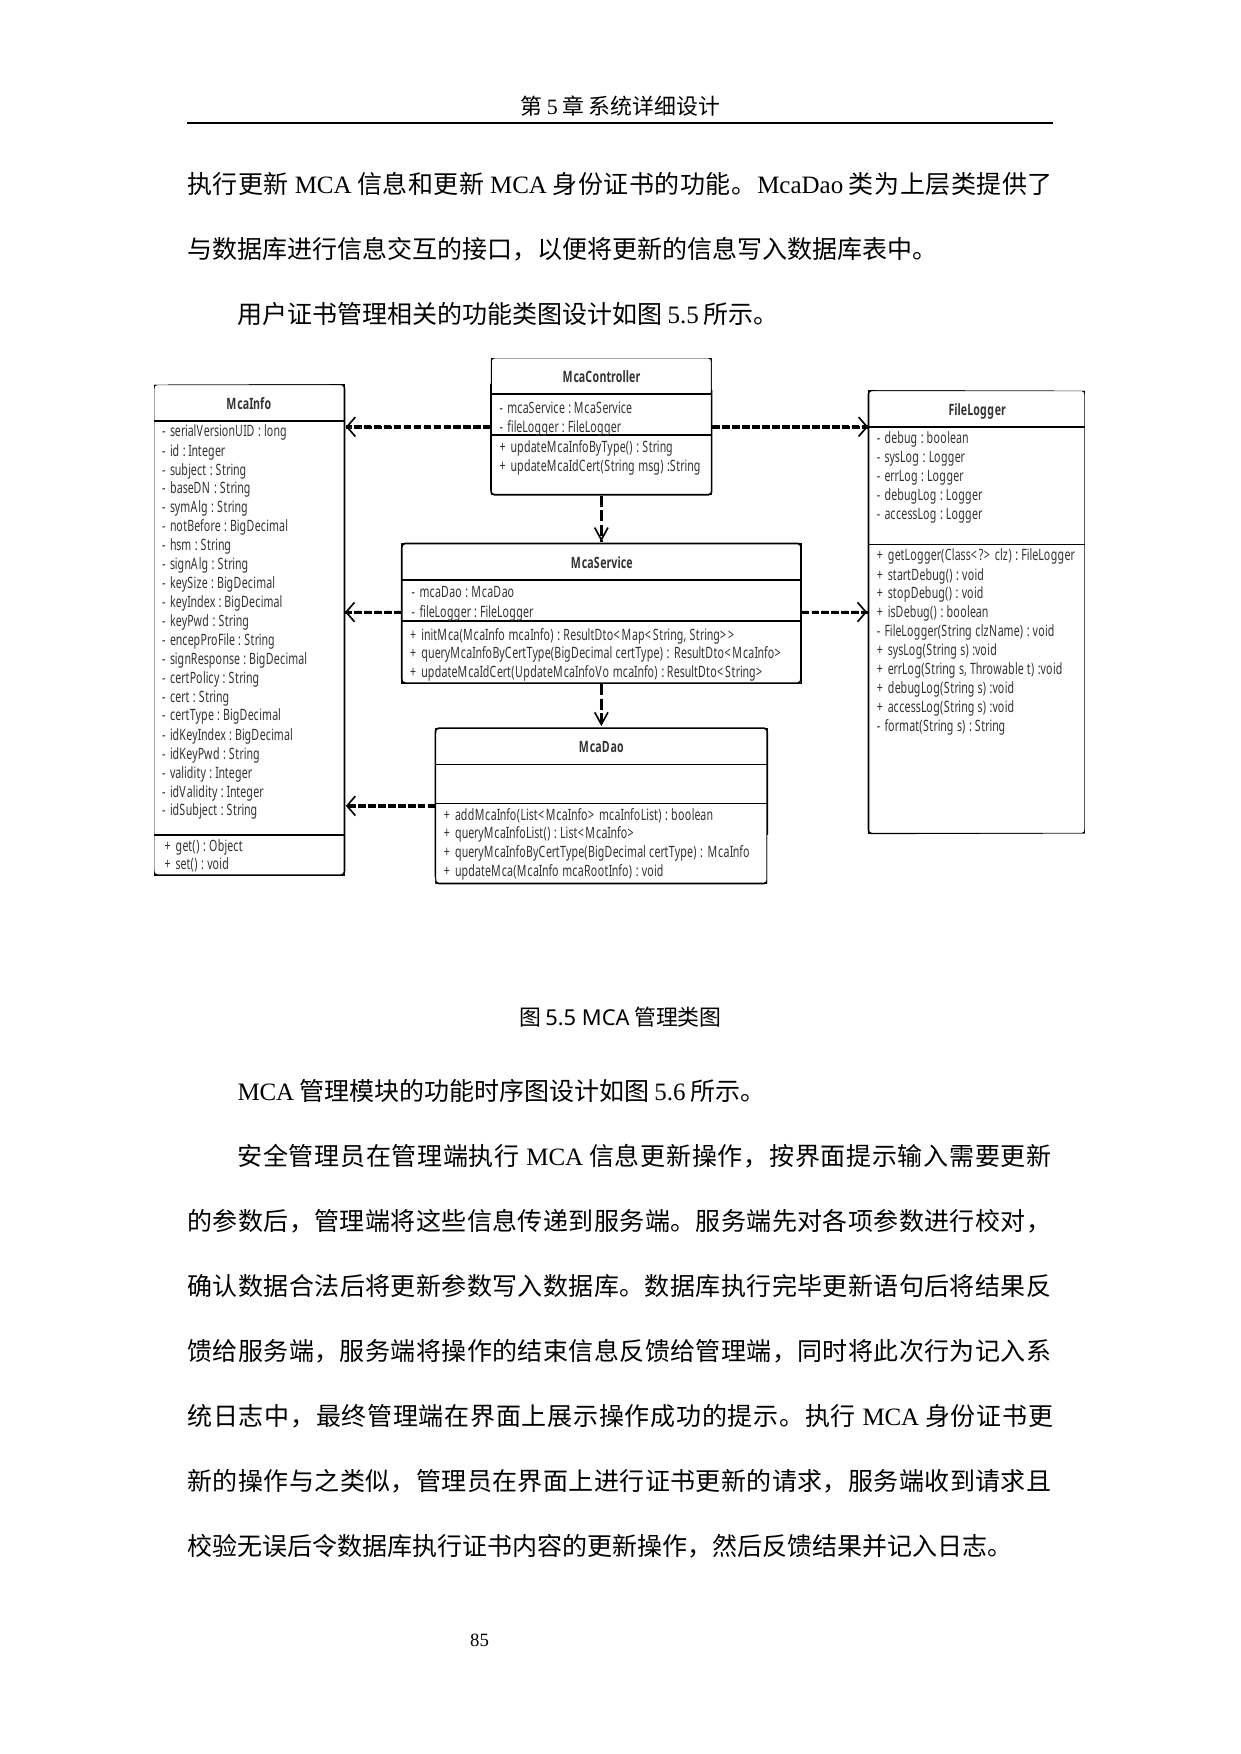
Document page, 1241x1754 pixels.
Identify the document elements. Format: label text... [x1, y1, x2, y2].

text 图5.5 MCA管理类图 [187, 1000, 1053, 1032]
text 用户证书管理相关的功能类图设计如图5.5所示。 [187, 280, 1053, 345]
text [187, 150, 1053, 280]
text MCA管理模块的功能时序图设计如图5.6所示。 [187, 1057, 1053, 1122]
text 安全管理员在管理端执行MCA信息更新操作，按界面提示输入需要更新的参数后，管理端将这些信息传递到服务端。服务端先对各项参数进行校对，确认数据合法后将更新参数写入数据库。数据库执行完毕更新语句后将结果反馈给服务端，服务端将操作的结束信息反馈给管理端，同时将此次行为记入系统日志中，最终管理端在界面上展示操作成功的提示。执行MCA身份证书更新的操作与之类似，管理员在界面上进行证书更新的请求，服务端收到请求且校验无误后令数据库执行证书内容的更新操作，然后反馈结果并记入日志。 [187, 1122, 1053, 1577]
